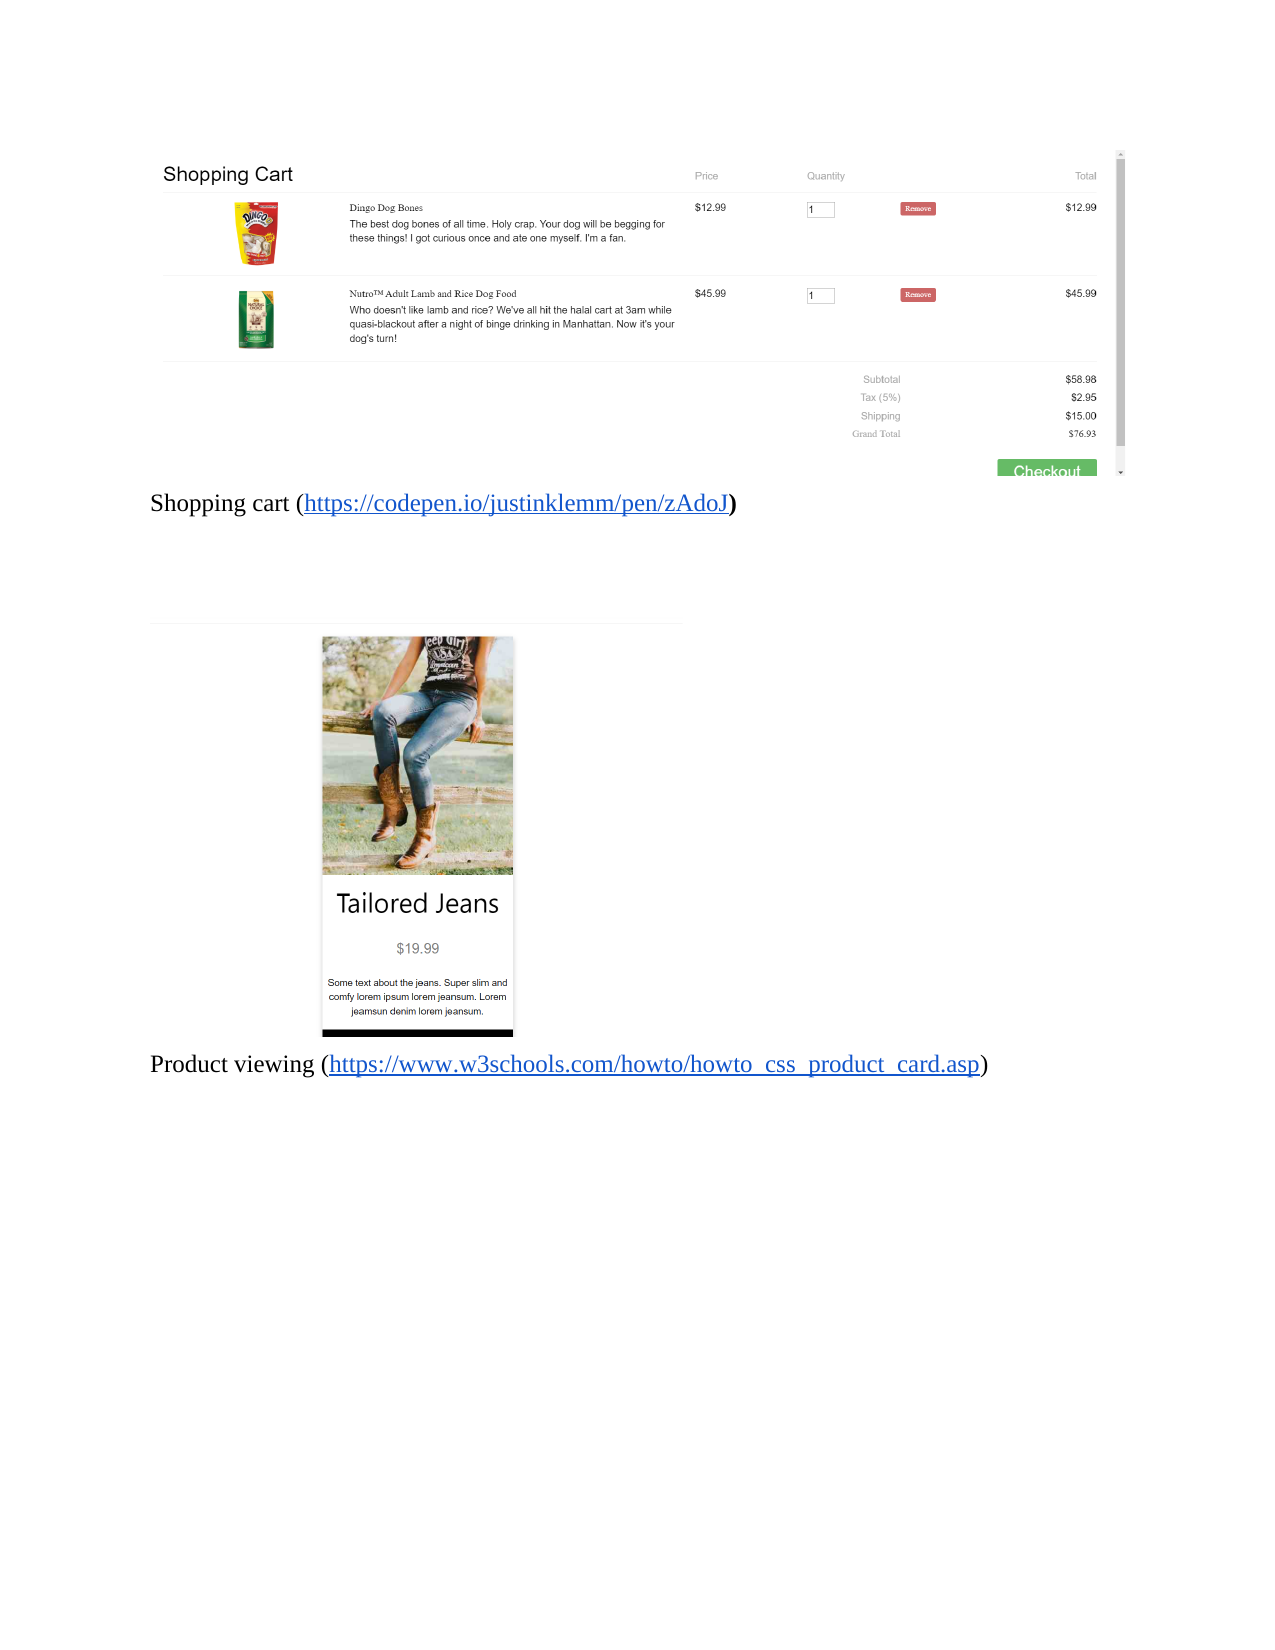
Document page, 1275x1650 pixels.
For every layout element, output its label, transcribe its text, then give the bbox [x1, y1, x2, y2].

text Shopping cart (https://codepen.io/justinklemm/pen/zAdoJ) [150, 488, 1125, 517]
picture [150, 617, 683, 1037]
picture [150, 150, 1125, 476]
text Product viewing (https://www.w3schools.com/howto/howto_css_product_card.asp) [150, 1049, 1125, 1078]
